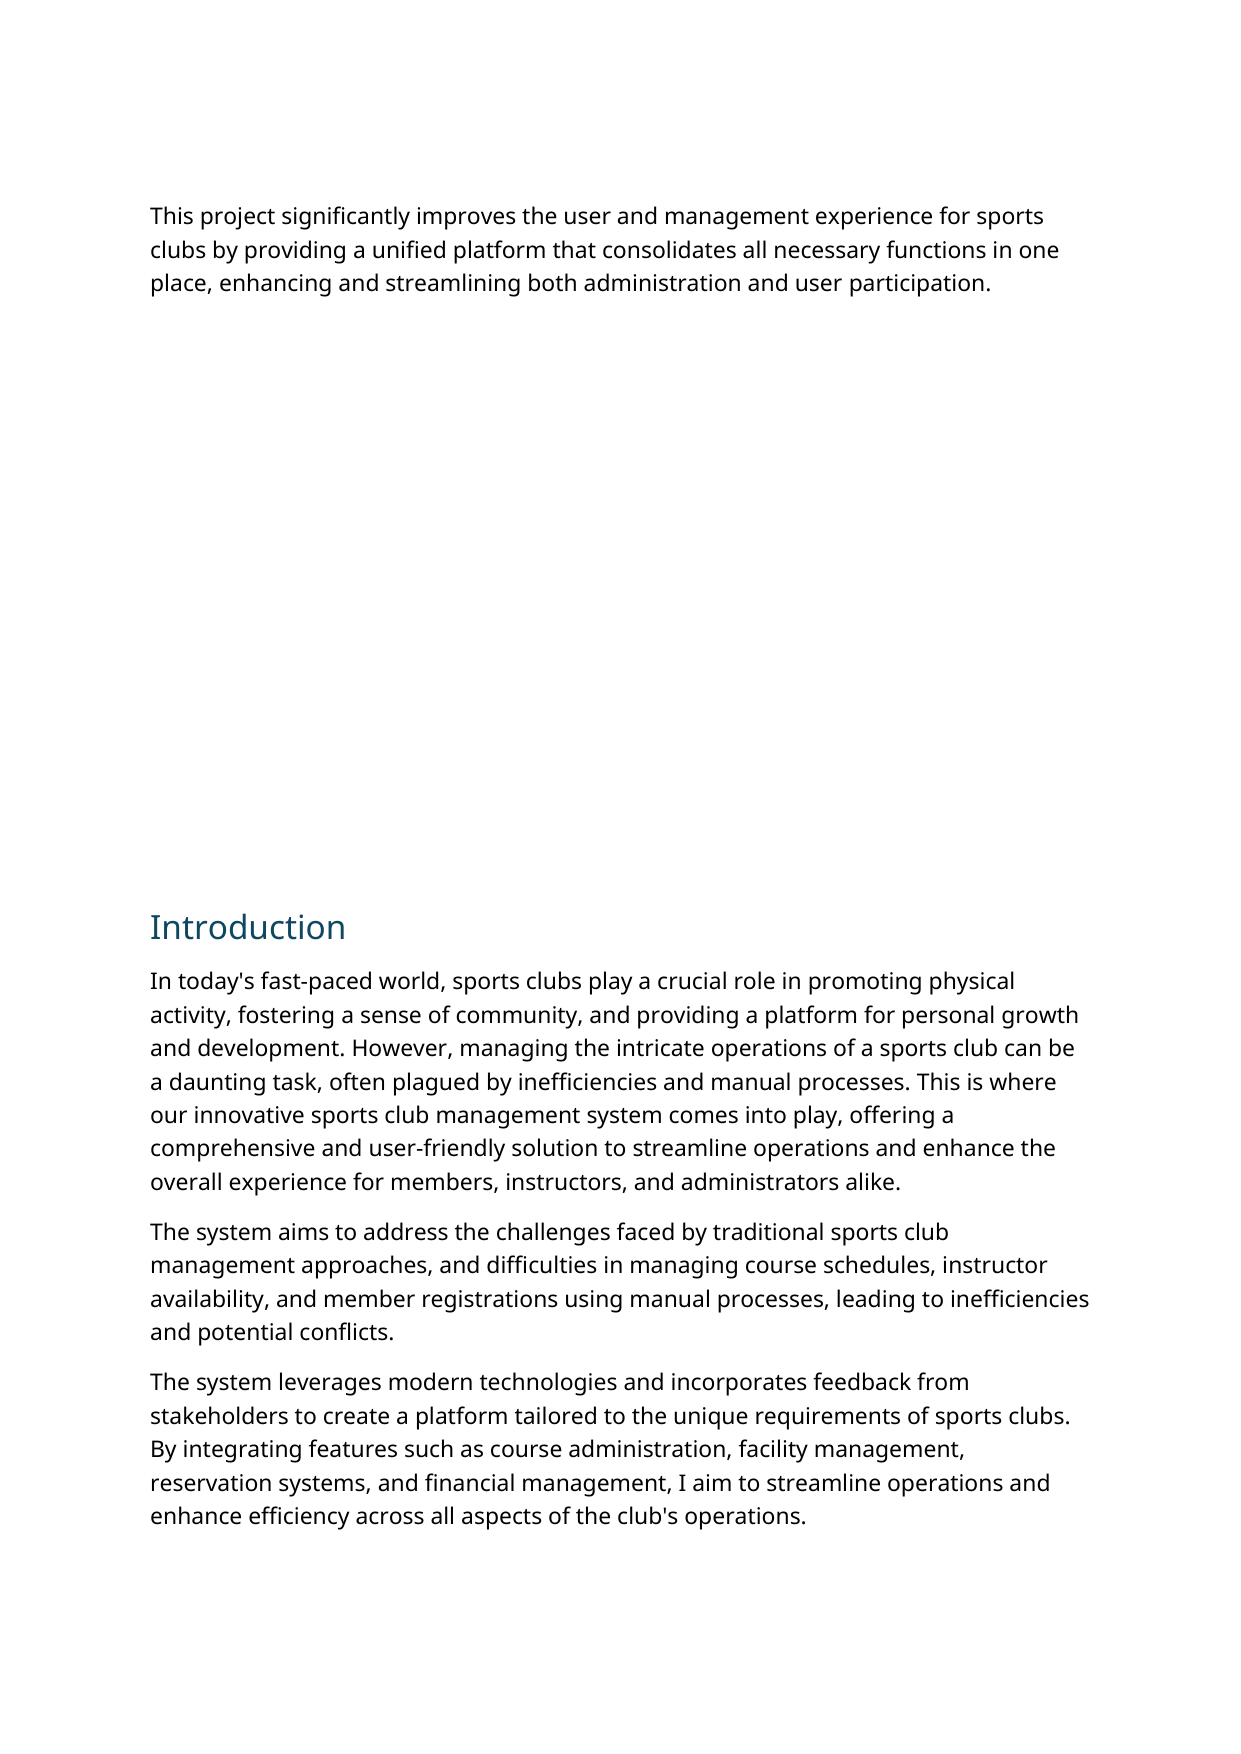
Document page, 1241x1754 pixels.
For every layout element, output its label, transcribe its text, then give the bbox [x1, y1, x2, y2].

text This project significantly improves the user and management experience for sports clubs by providing a unified platform that consolidates all necessary functions in one place, enhancing and streamlining both administration and user participation. [150, 200, 1090, 298]
text In today's fast-paced world, sports clubs play a crucial role in promoting physical activity, fostering a sense of community, and providing a platform for personal growth and development. However, managing the intricate operations of a sports club can be a daunting task, often plagued by inefficiencies and manual processes. This is where our innovative sports club management system comes into play, offering a comprehensive and user-friendly solution to streamline operations and enhance the overall experience for members, instructors, and administrators alike. [150, 965, 1090, 1197]
text The system aims to address the challenges faced by traditional sports club management approaches, and difficulties in managing course schedules, instructor availability, and member registrations using manual processes, leading to inefficiencies and potential conflicts. [150, 1216, 1090, 1347]
subtitle Introduction [150, 904, 1090, 949]
text The system leverages modern technologies and incorporates feedback from stakeholders to create a platform tailored to the unique requirements of sports clubs. By integrating features such as course administration, facility management, reservation systems, and financial management, I aim to streamline operations and enhance efficiency across all aspects of the club's operations. [150, 1366, 1090, 1531]
